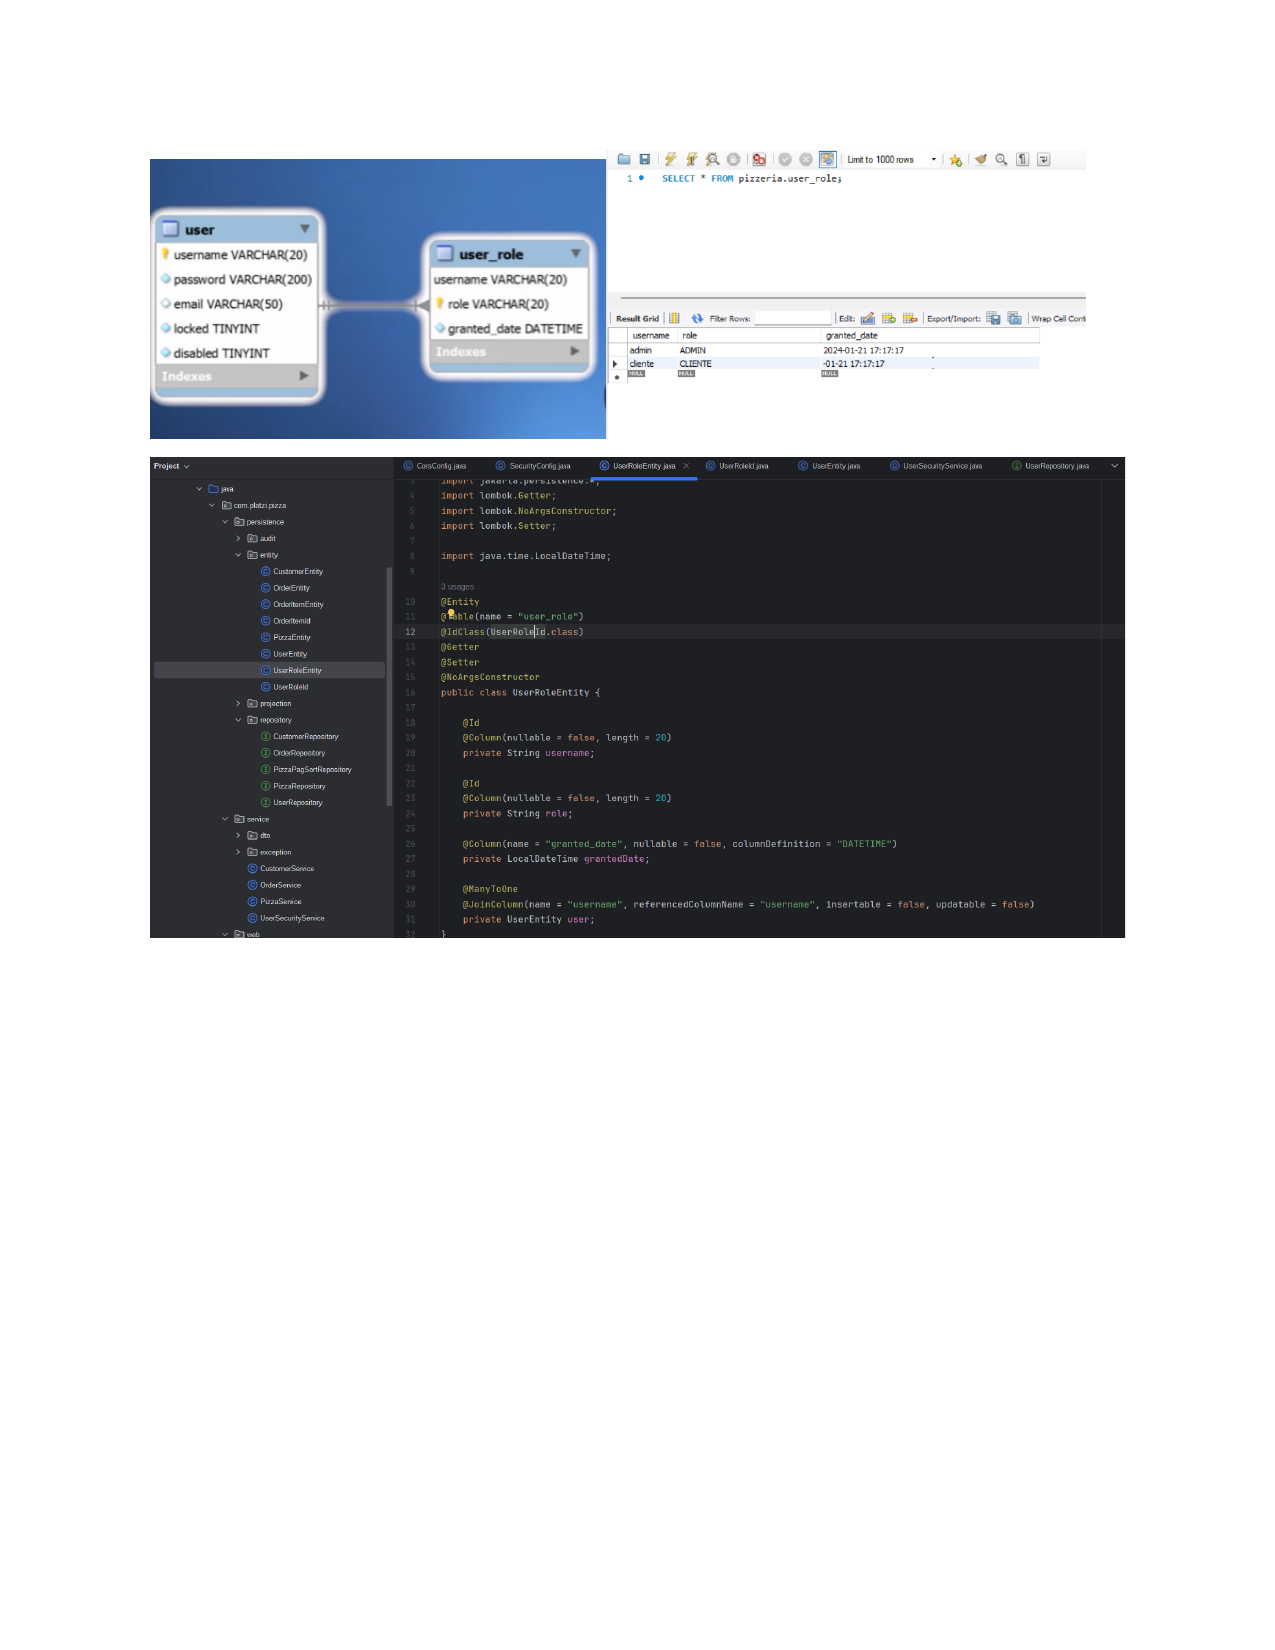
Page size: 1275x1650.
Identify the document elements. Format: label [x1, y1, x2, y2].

picture [150, 457, 1125, 938]
picture [150, 150, 1086, 439]
